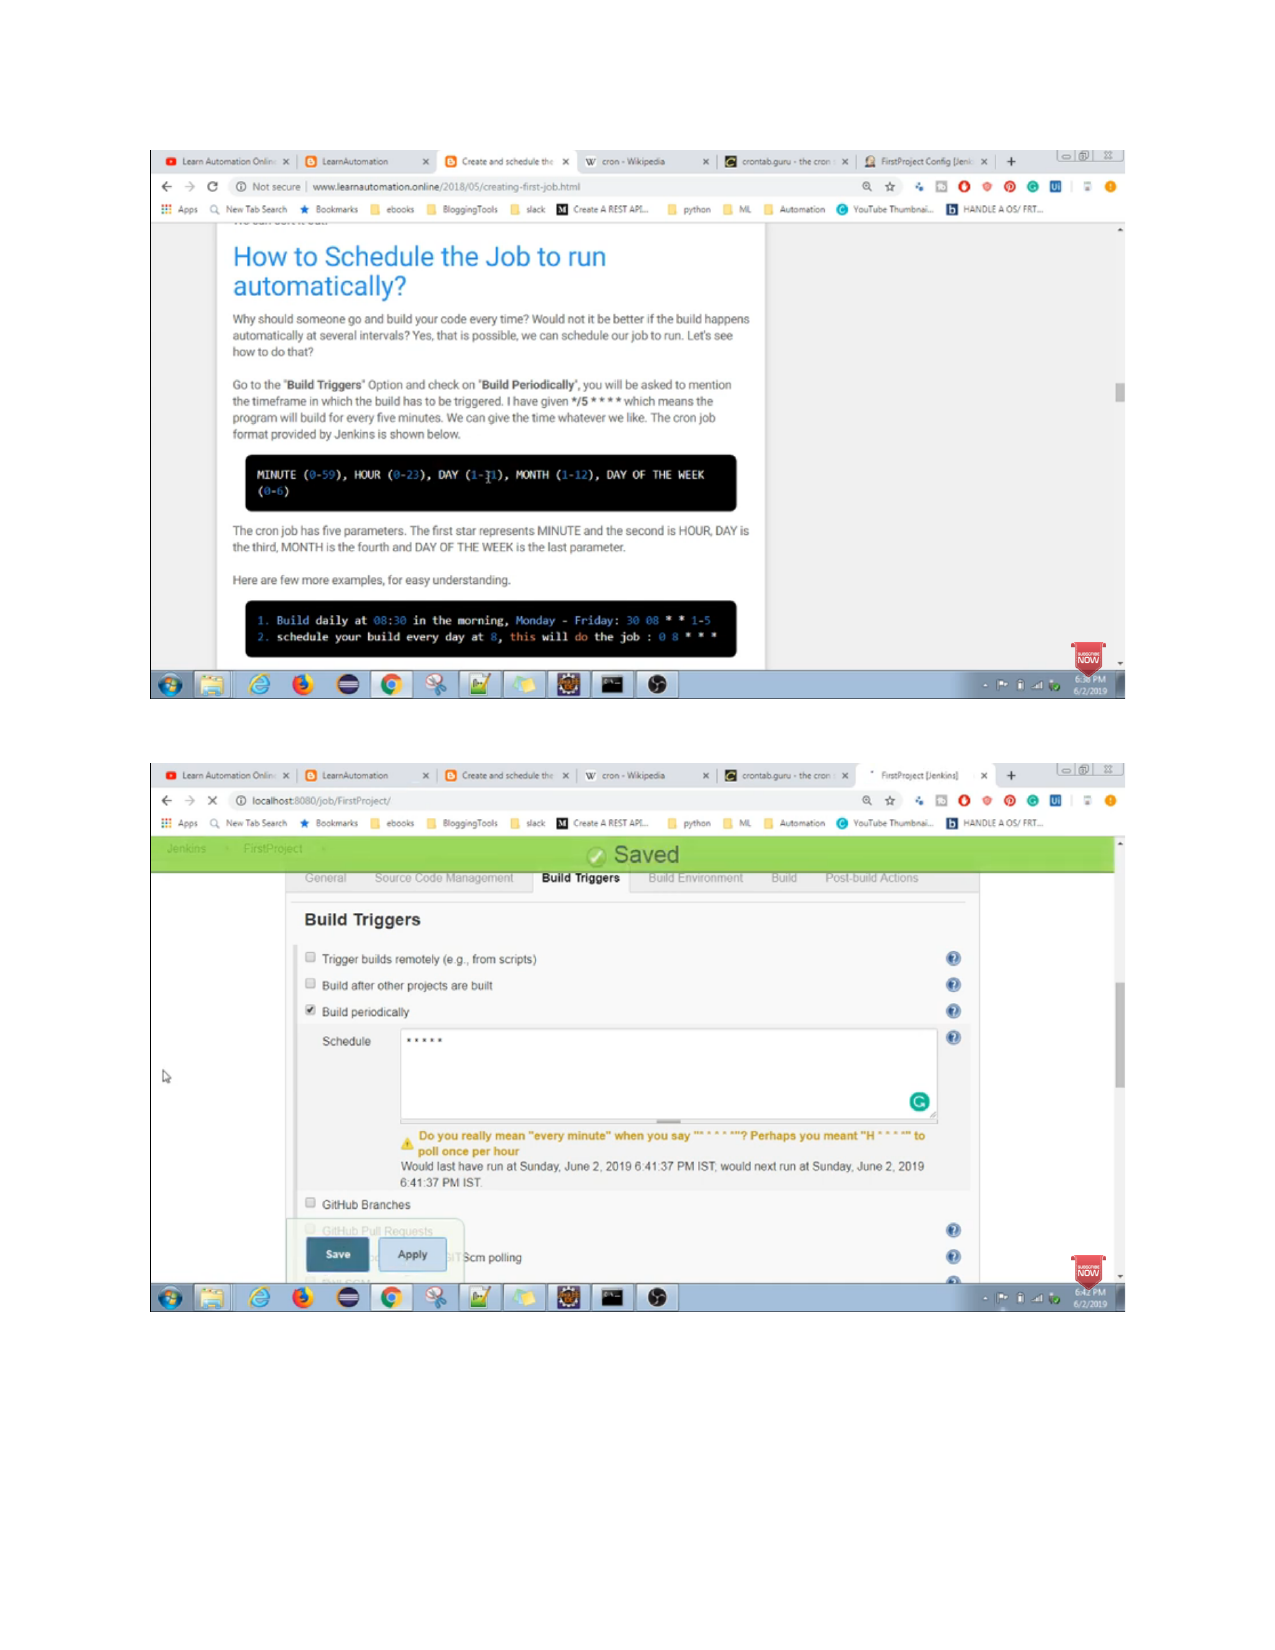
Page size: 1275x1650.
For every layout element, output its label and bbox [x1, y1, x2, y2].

picture [150, 763, 1125, 1312]
picture [150, 150, 1125, 699]
